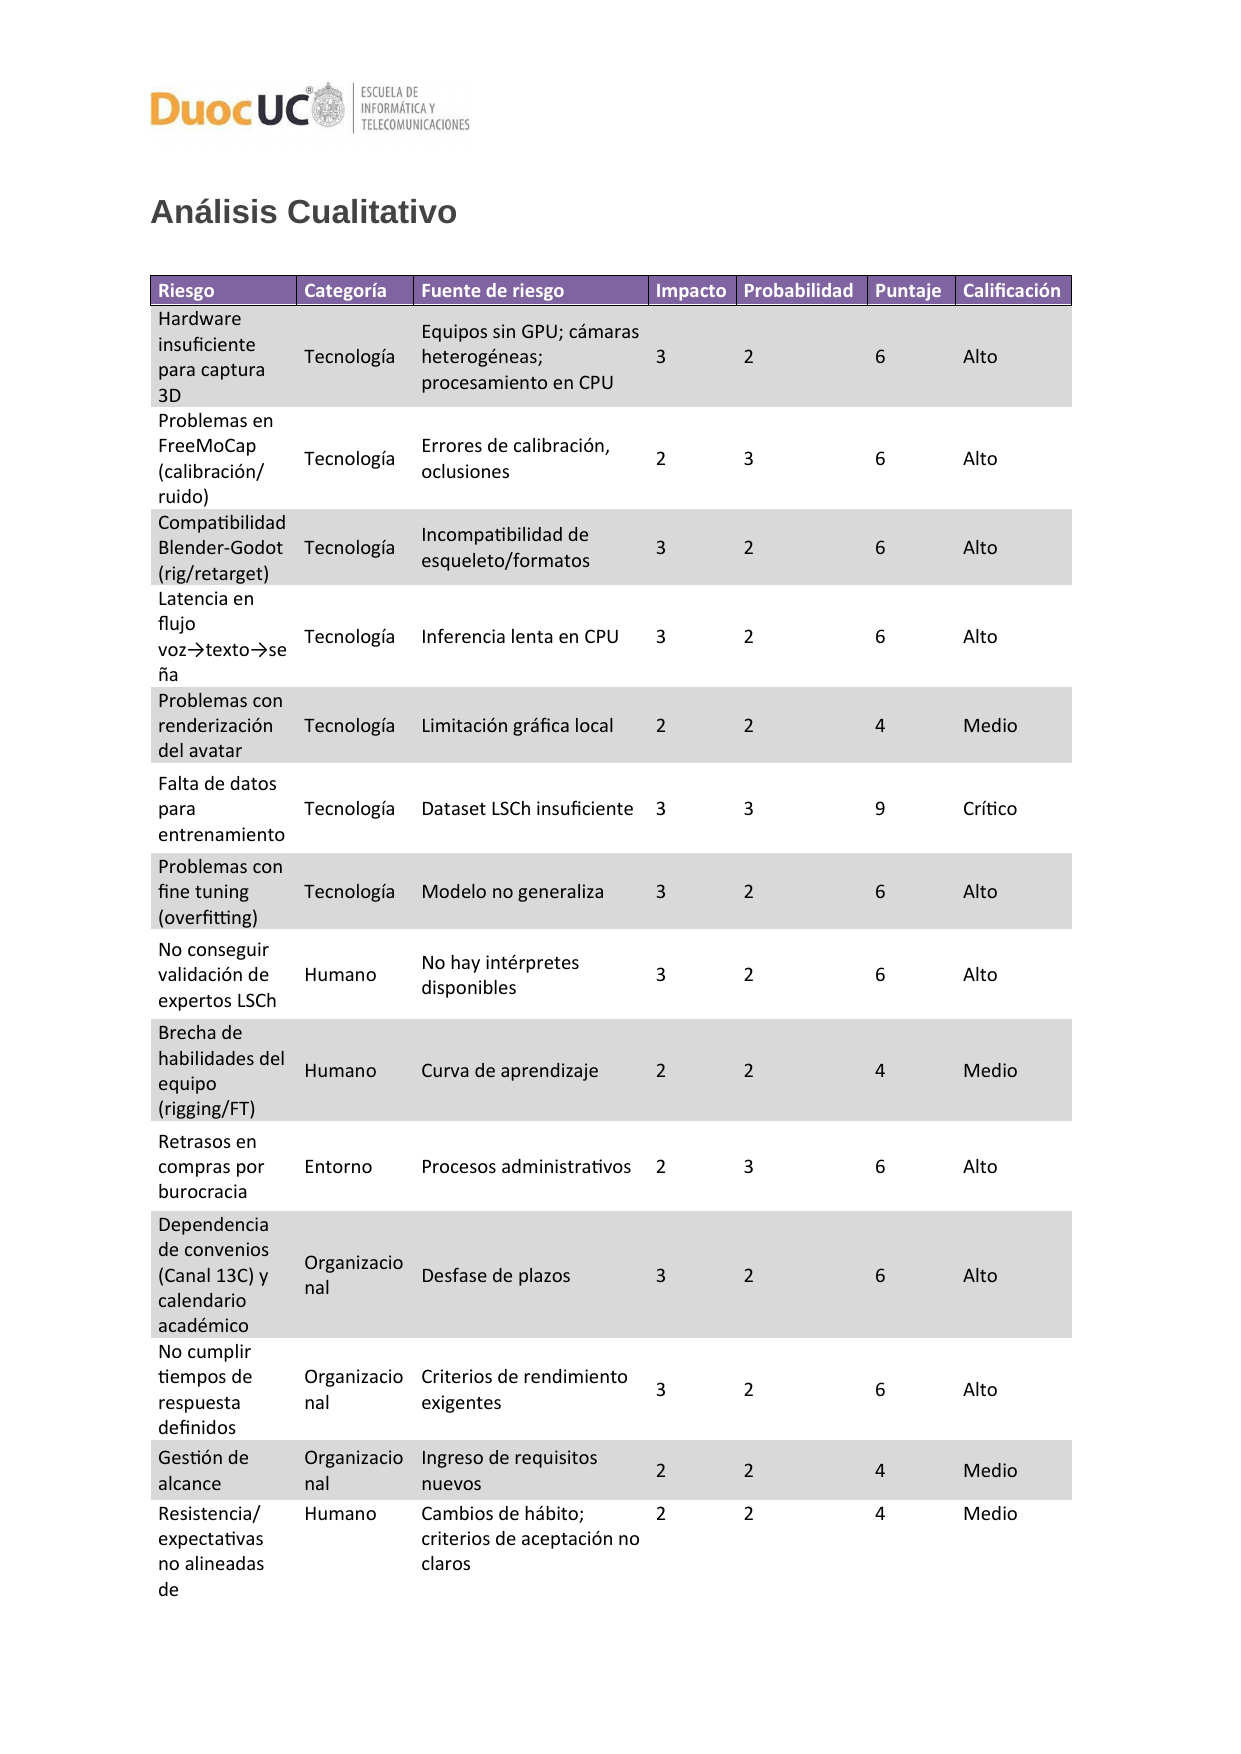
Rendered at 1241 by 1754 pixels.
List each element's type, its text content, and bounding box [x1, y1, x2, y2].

table_cell 3 [736, 763, 868, 853]
table_header Calificación [956, 276, 1071, 304]
table_cell 4 [868, 687, 956, 763]
table_cell 2 [736, 929, 868, 1019]
table_cell 6 [868, 853, 956, 929]
table_cell Tecnología [297, 585, 414, 687]
table_cell 2 [736, 306, 868, 407]
table_header Categoría [297, 276, 413, 304]
table_cell Alto [956, 509, 1072, 585]
table_cell Medio [956, 1019, 1072, 1121]
table_cell 3 [736, 1121, 868, 1211]
table_cell Problemas con fine tuning (overfitting) [151, 853, 297, 929]
table_cell Tecnología [297, 306, 414, 407]
table_cell Resistencia/expectativas no alineadas de usuarios/operadores [151, 1500, 297, 1601]
table_cell 2 [736, 1440, 868, 1500]
table_cell Entorno [297, 1121, 414, 1211]
table_cell 2 [736, 509, 868, 585]
table_cell 2 [736, 1211, 868, 1338]
table_cell Desfase de plazos [414, 1211, 648, 1338]
table_cell 2 [736, 687, 868, 763]
table_cell 2 [648, 1500, 736, 1601]
table_cell 4 [868, 1500, 956, 1601]
table_cell 6 [868, 929, 956, 1019]
table_cell Medio [956, 1440, 1072, 1500]
table_cell Gestión de alcance [151, 1440, 297, 1500]
table_cell No hay intérpretes disponibles [414, 929, 648, 1019]
subtitle Análisis Cualitativo [150, 192, 1090, 230]
table_cell Tecnología [297, 763, 414, 853]
table_cell 3 [648, 1338, 736, 1440]
table_cell 3 [648, 509, 736, 585]
table_cell Procesos administrativos [414, 1121, 648, 1211]
table_cell 4 [868, 1019, 956, 1121]
table_cell 2 [648, 1440, 736, 1500]
table_cell 2 [648, 687, 736, 763]
table_cell 3 [648, 585, 736, 687]
table_cell Brecha de habilidades del equipo (rigging/FT) [151, 1019, 297, 1121]
table_cell 3 [648, 1211, 736, 1338]
table_cell 3 [648, 763, 736, 853]
table_cell Hardware insuficiente para captura 3D [151, 306, 297, 407]
table_cell 9 [868, 763, 956, 853]
table_cell 3 [648, 853, 736, 929]
table_cell Tecnología [297, 509, 414, 585]
table_cell 3 [648, 306, 736, 407]
table_header Probabilidad [737, 276, 867, 304]
table_cell 2 [736, 1338, 868, 1440]
table_cell Tecnología [297, 853, 414, 929]
table_cell Equipos sin GPU; cámaras heterogéneas; procesamiento en CPU [414, 306, 648, 407]
table_cell Medio [956, 687, 1072, 763]
table_cell 6 [868, 1211, 956, 1338]
table_cell 2 [648, 1121, 736, 1211]
table_cell Tecnología [297, 687, 414, 763]
table_cell 3 [736, 407, 868, 509]
table_cell 2 [736, 585, 868, 687]
table_cell Retrasos en compras por burocracia [151, 1121, 297, 1211]
table_cell 2 [736, 853, 868, 929]
table_cell Medio [956, 1500, 1072, 1601]
table_cell 2 [736, 1019, 868, 1121]
table_cell Criterios de rendimiento exigentes [414, 1338, 648, 1440]
table_cell Organizacional [297, 1338, 414, 1440]
table_header Puntaje [868, 276, 955, 304]
table_cell 2 [648, 407, 736, 509]
table_cell Tecnología [297, 407, 414, 509]
table_cell Humano [297, 1500, 414, 1601]
table_cell Problemas con renderización del avatar [151, 687, 297, 763]
table_cell Alto [956, 929, 1072, 1019]
table_header Impacto [649, 276, 736, 304]
table_cell 6 [868, 1338, 956, 1440]
table_cell Alto [956, 853, 1072, 929]
table_cell 4 [868, 1440, 956, 1500]
table_cell 6 [868, 407, 956, 509]
table_cell Alto [956, 1338, 1072, 1440]
table_cell 6 [868, 509, 956, 585]
table_cell 6 [868, 585, 956, 687]
table_cell Crítico [956, 763, 1072, 853]
table_cell No cumplir tiempos de respuesta definidos [151, 1338, 297, 1440]
table_header Riesgo [151, 276, 296, 304]
table_cell Alto [956, 1211, 1072, 1338]
table_cell Compatibilidad Blender-Godot (rig/retarget) [151, 509, 297, 585]
table_cell Alto [956, 585, 1072, 687]
table_cell Humano [297, 929, 414, 1019]
table_cell 2 [648, 1019, 736, 1121]
table_cell Incompatibilidad de esqueleto/formatos [414, 509, 648, 585]
table_cell Problemas en FreeMoCap (calibración/ ruido) [151, 407, 297, 509]
table_cell No conseguir validación de expertos LSCh [151, 929, 297, 1019]
table_cell Dependencia de convenios (Canal 13C) y calendario académico [151, 1211, 297, 1338]
table_cell Organizacional [297, 1440, 414, 1500]
table_cell Latencia en flujo voz→texto→seña [151, 585, 297, 687]
table_cell Alto [956, 306, 1072, 407]
table_cell Cambios de hábito; criterios de aceptación no claros [414, 1500, 648, 1601]
table_cell Organizacional [297, 1211, 414, 1338]
table_cell Falta de datos para entrenamiento [151, 763, 297, 853]
table_cell Inferencia lenta en CPU [414, 585, 648, 687]
picture [150, 75, 470, 155]
table_cell Modelo no generaliza [414, 853, 648, 929]
table_cell Ingreso de requisitos nuevos [414, 1440, 648, 1500]
table_cell Errores de calibración, oclusiones [414, 407, 648, 509]
table_cell 6 [868, 306, 956, 407]
table_header Fuente de riesgo [414, 276, 648, 304]
table_cell 2 [736, 1500, 868, 1601]
table_cell Curva de aprendizaje [414, 1019, 648, 1121]
table_cell Limitación gráfica local [414, 687, 648, 763]
table_cell Dataset LSCh insuficiente [414, 763, 648, 853]
table_cell Alto [956, 407, 1072, 509]
table_cell 3 [648, 929, 736, 1019]
table_cell Humano [297, 1019, 414, 1121]
table_cell Alto [956, 1121, 1072, 1211]
table_cell 6 [868, 1121, 956, 1211]
